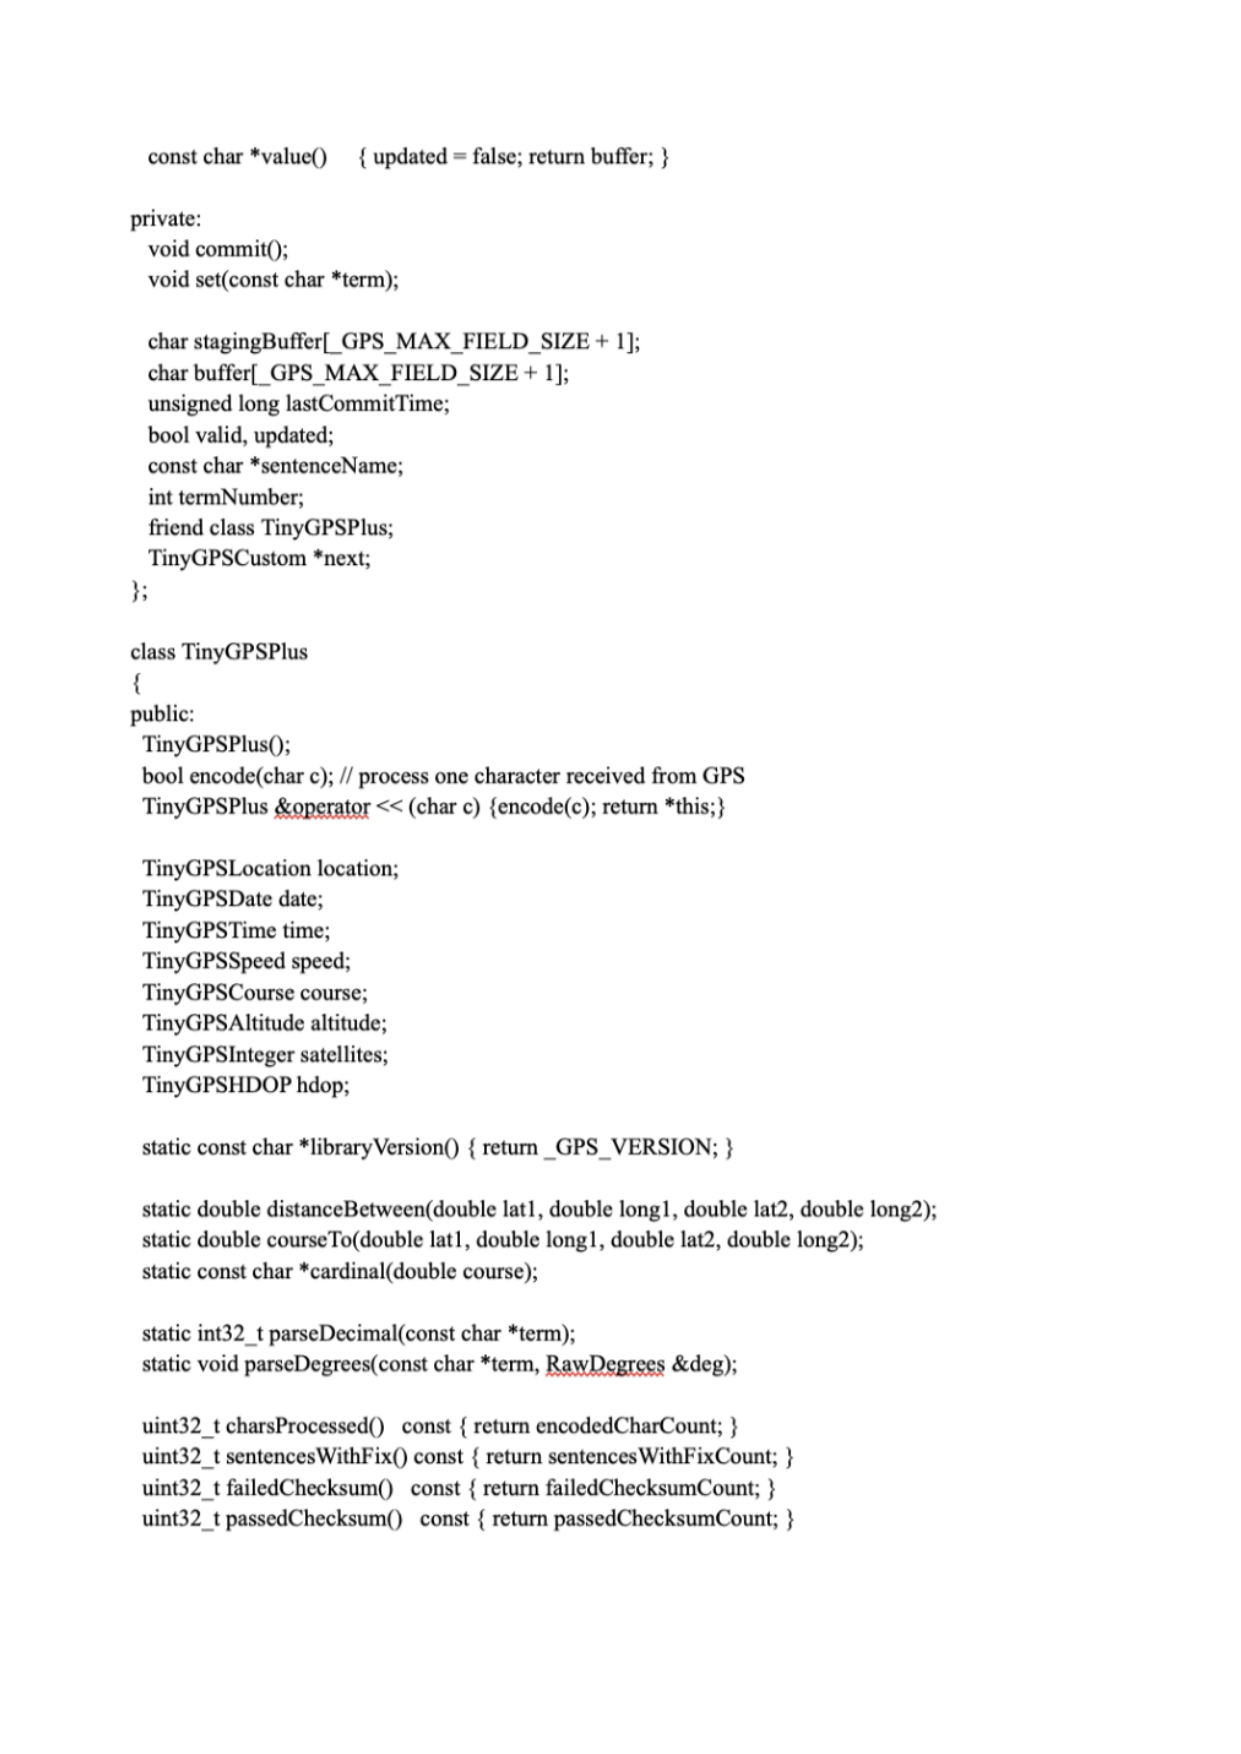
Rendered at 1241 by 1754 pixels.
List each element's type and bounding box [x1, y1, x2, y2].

picture [118, 118, 1123, 1608]
